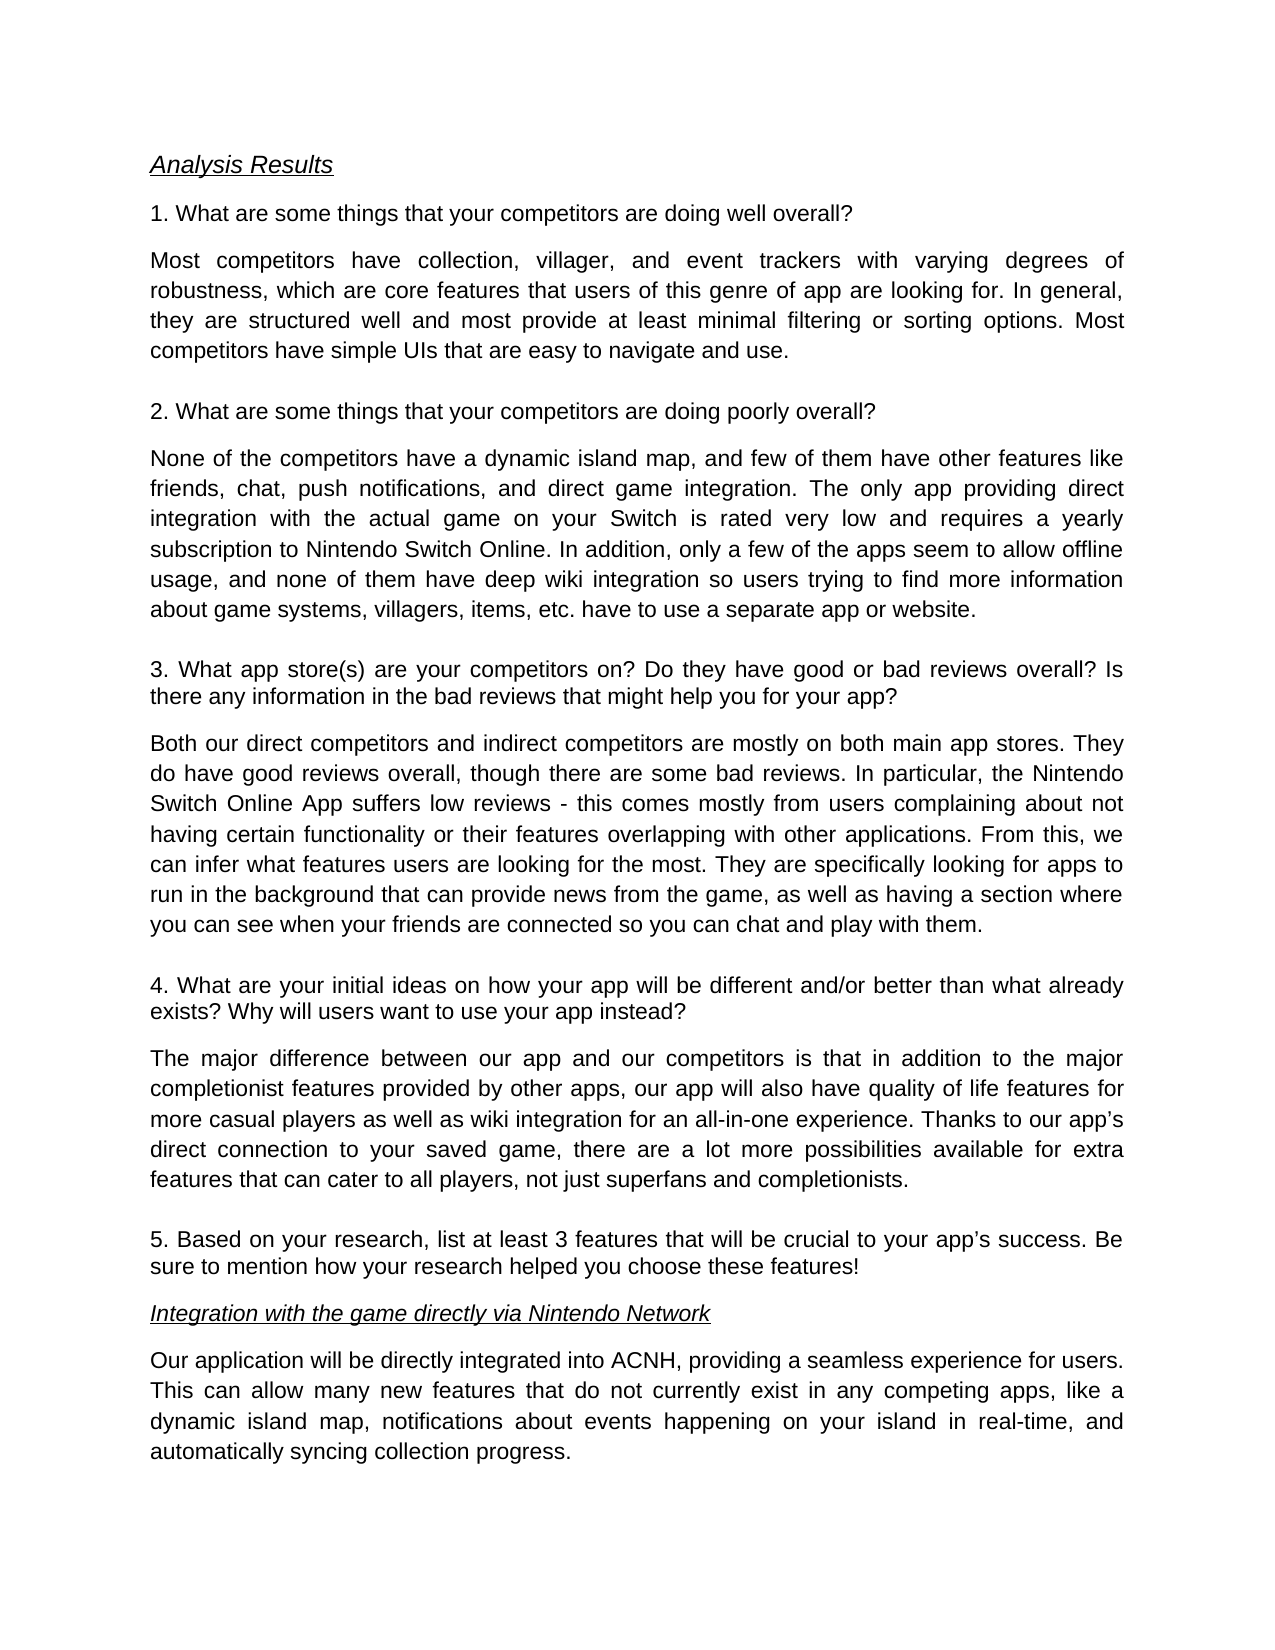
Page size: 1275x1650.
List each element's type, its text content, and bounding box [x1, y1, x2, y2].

subtitle Analysis Results [150, 150, 1125, 179]
text 4. What are your initial ideas on how your app will be different and/or better than what already exists? Why will users want to use your app instead? [150, 972, 1125, 1024]
text 5. Based on your research, list at least 3 features that will be crucial to your app’s success. Be sure to mention how your research helped you choose these features! [150, 1226, 1125, 1279]
text Integration with the game directly via Nintendo Network [150, 1300, 1125, 1326]
text 2. What are some things that your competitors are doing poorly overall? [150, 398, 1125, 424]
text The major difference between our app and our competitors is that in addition to the major completionist features provided by other apps, our app will also have quality of life features for more casual players as well as wiki integration for an all-in-one experience. Thanks to our app’s direct connection to your saved game, there are a lot more possibilities available for extra features that can cater to all players, not just superfans and completionists. [150, 1045, 1125, 1192]
text Our application will be directly integrated into ACNH, providing a seamless experience for users. This can allow many new features that do not currently exist in any competing apps, like a dynamic island map, notifications about events happening on your island in real-time, and automatically syncing collection progress. [150, 1347, 1125, 1464]
text Most competitors have collection, villager, and event trackers with varying degrees of robustness, which are core features that users of this genre of app are looking for. In general, they are structured well and most provide at least minimal filtering or sorting options. Most competitors have simple UIs that are easy to navigate and use. [150, 247, 1125, 364]
text 3. What app store(s) are your competitors on? Do they have good or bad reviews overall? Is there any information in the bad reviews that might help you for your app? [150, 656, 1125, 709]
text Both our direct competitors and indirect competitors are mostly on both main app stores. They do have good reviews overall, though there are some bad reviews. In particular, the Nintendo Switch Online App suffers low reviews - this comes mostly from users complaining about not having certain functionality or their features overlapping with other applications. From this, we can infer what features users are looking for the most. They are specifically looking for apps to run in the background that can provide news from the game, as well as having a section where you can see when your friends are connected so you can chat and play with them. [150, 730, 1125, 938]
text 1. What are some things that your competitors are doing well overall? [150, 199, 1125, 226]
text None of the competitors have a dynamic island map, and few of them have other features like friends, chat, push notifications, and direct game integration. The only app providing direct integration with the actual game on your Switch is rated very low and requires a yearly subscription to Nintendo Switch Online. In addition, only a few of the apps seem to allow offline usage, and none of them have deep wiki integration so users trying to find more information about game systems, villagers, items, etc. have to use a separate app or website. [150, 445, 1125, 622]
